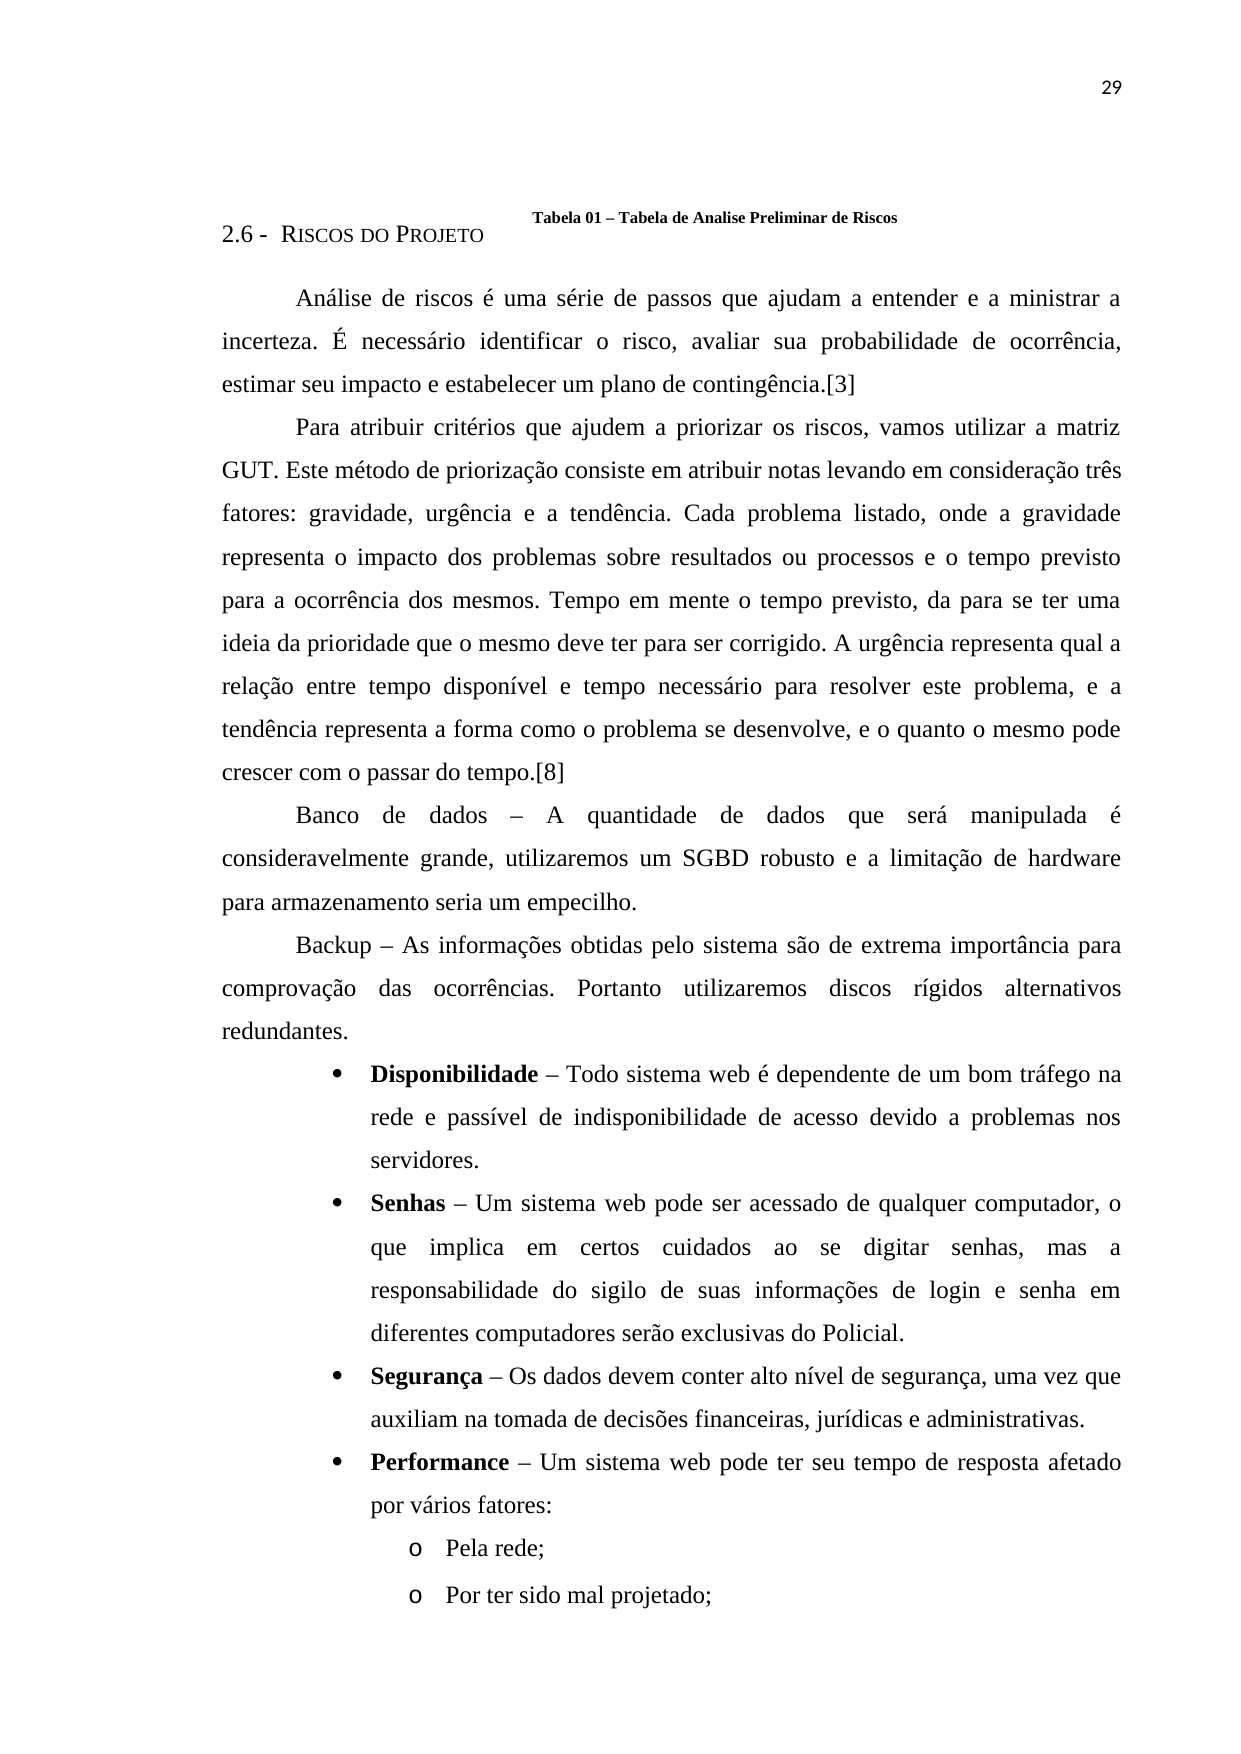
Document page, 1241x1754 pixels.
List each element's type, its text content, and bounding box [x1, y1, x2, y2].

text Para atribuir critérios que ajudem a priorizar os riscos, vamos utilizar a matriz GUT. Este método de priorização consiste em atribuir notas levando em consideração três fatores: gravidade, urgência e a tendência. Cada problema listado, onde a gravidade representa o impacto dos problemas sobre resultados ou processos e o tempo previsto para a ocorrência dos mesmos. Tempo em mente o tempo previsto, da para se ter uma ideia da prioridade que o mesmo deve ter para ser corrigido. A urgência representa qual a relação entre tempo disponível e tempo necessário para resolver este problema, e a tendência representa a forma como o problema se desenvolve, e o quanto o mesmo pode crescer com o passar do tempo.[8] [222, 412, 1122, 786]
text Backup – As informações obtidas pelo sistema são de extrema importância para comprovação das ocorrências. Portanto utilizaremos discos rígidos alternativos redundantes. [222, 930, 1122, 1045]
list Performance – Um sistema web pode ter seu tempo de resposta afetado por vários fatores: [333, 1447, 1122, 1519]
list Pela rede; [408, 1533, 1122, 1564]
list Disponibilidade – Todo sistema web é dependente de um bom tráfego na rede e passível de indisponibilidade de acesso devido a problemas nos servidores. [333, 1059, 1122, 1174]
text Análise de riscos é uma série de passos que ajudam a entender e a ministrar a incerteza. É necessário identificar o risco, avaliar sua probabilidade de ocorrência, estimar seu impacto e estabelecer um plano de contingência.[3] [222, 283, 1122, 398]
text Riscos do Projeto [222, 219, 1122, 248]
list Senhas – Um sistema web pode ser acessado de qualquer computador, o que implica em certos cuidados ao se digitar senhas, mas a responsabilidade do sigilo de suas informações de login e senha em diferentes computadores serão exclusivas do Policial. [333, 1188, 1122, 1347]
text Banco de dados – A quantidade de dados que será manipulada é consideravelmente grande, utilizaremos um SGBD robusto e a limitação de hardware para armazenamento seria um empecilho. [222, 800, 1122, 915]
list Segurança – Os dados devem conter alto nível de segurança, uma vez que auxiliam na tomada de decisões financeiras, jurídicas e administrativas. [333, 1361, 1122, 1433]
list Por ter sido mal projetado; [408, 1580, 1122, 1611]
